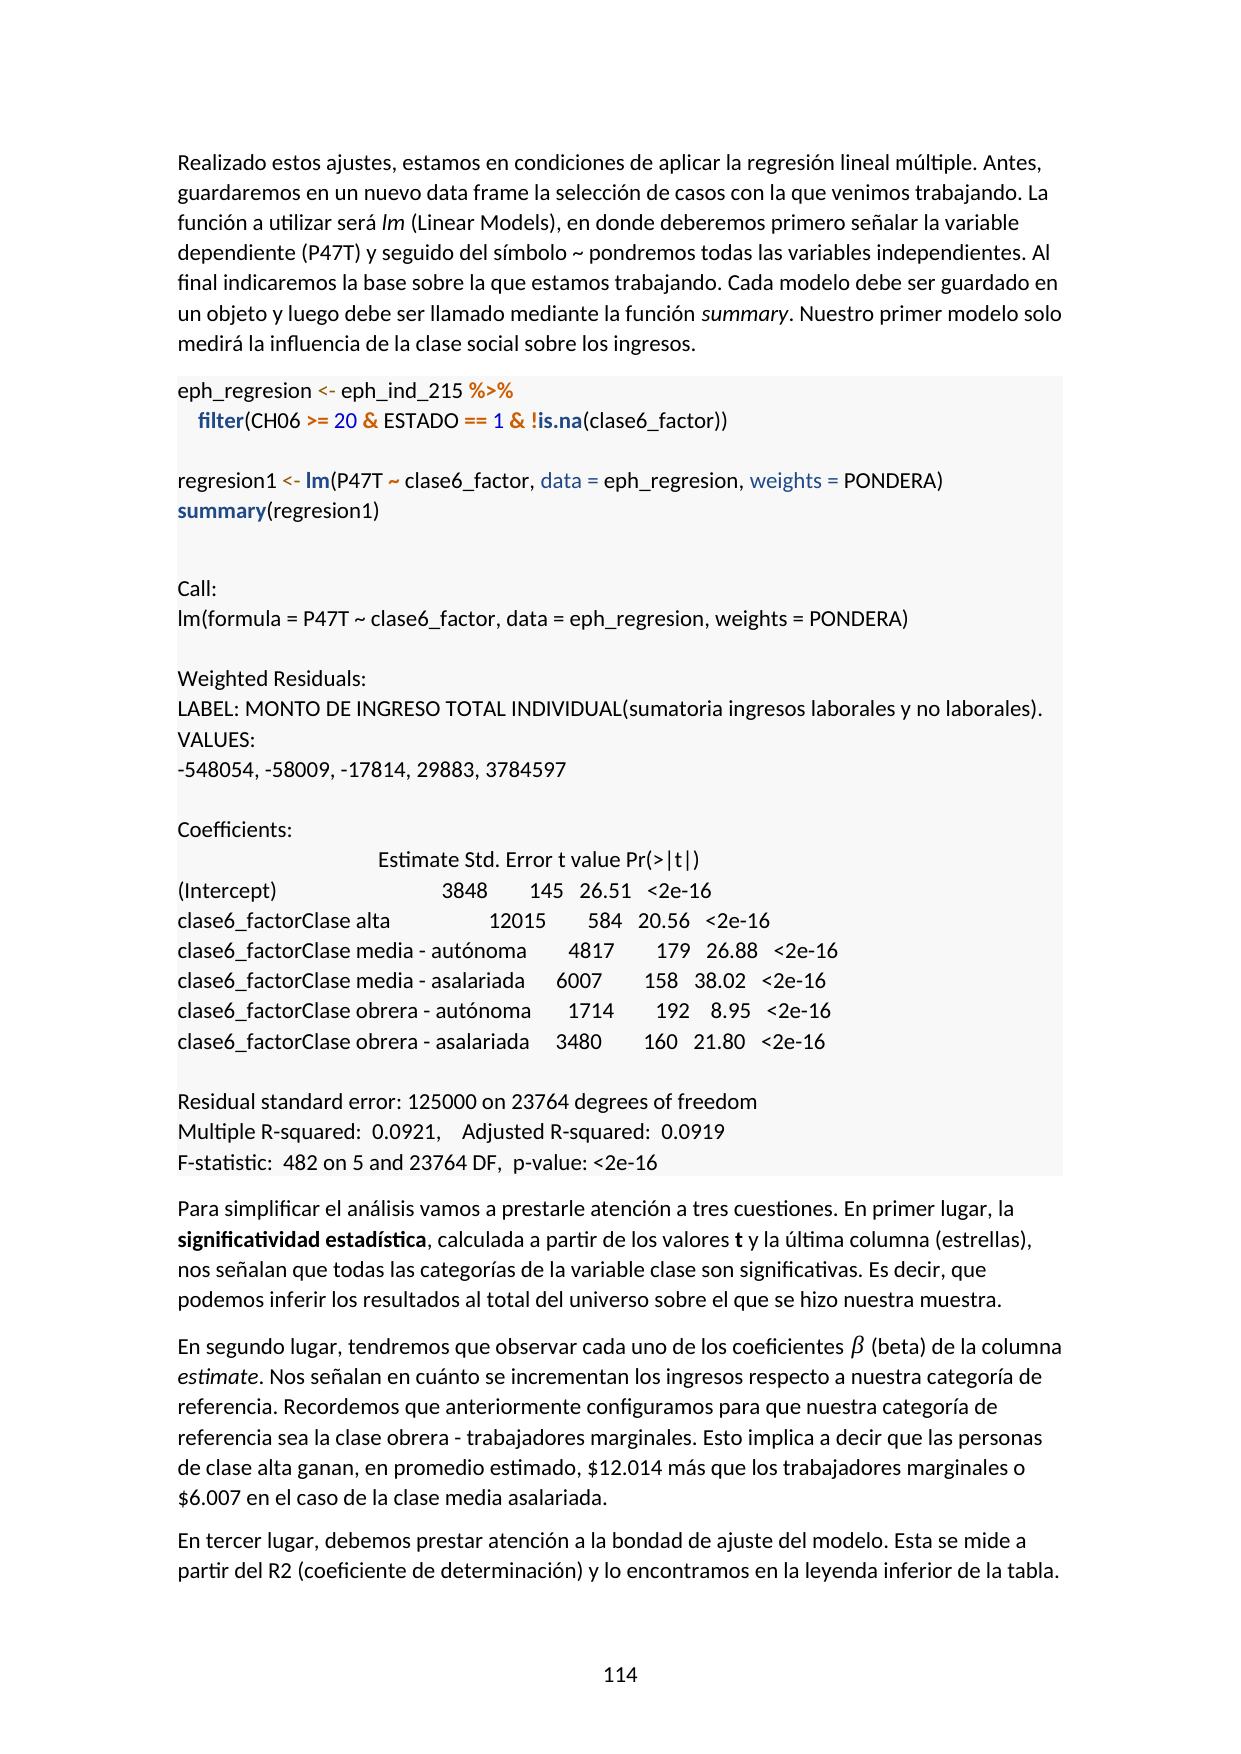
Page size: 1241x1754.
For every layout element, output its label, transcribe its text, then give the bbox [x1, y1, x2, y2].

text En segundo lugar, tendremos que observar cada uno de los coeficientes (beta) de la columna estimate. Nos señalan en cuánto se incrementan los ingresos respecto a nuestra categoría de referencia. Recordemos que anteriormente configuramos para que nuestra categoría de referencia sea la clase obrera - trabajadores marginales. Esto implica a decir que las personas de clase alta ganan, en promedio estimado, $12.014 más que los trabajadores marginales o $6.007 en el caso de la clase media asalariada. [177, 1332, 1063, 1511]
text Call: lm(formula = P47T ~ clase6_factor, data = eph_regresion, weights = PONDERA) Weighted Residuals: LABEL: MONTO DE INGRESO TOTAL INDIVIDUAL(sumatoria ingresos laborales y no laborales). VALUES: -548054, -58009, -17814, 29883, 3784597 Coefficients: Estimate Std. Error t value Pr(>|t|) (Intercept) 3848 145 26.51 <2e-16 clase6_factorClase alta 12015 584 20.56 <2e-16 clase6_factorClase media - autónoma 4817 179 26.88 <2e-16 clase6_factorClase media - asalariada 6007 158 38.02 <2e-16 clase6_factorClase obrera - autónoma 1714 192 8.95 <2e-16 clase6_factorClase obrera - asalariada 3480 160 21.80 <2e-16 Residual standard error: 125000 on 23764 degrees of freedom Multiple R-squared: 0.0921, Adjusted R-squared: 0.0919 F-statistic: 482 on 5 and 23764 DF, p-value: <2e-16 [177, 543, 1063, 1176]
text eph_regresion <- eph_ind_215 %>% filter(CH06 >= 20 & ESTADO == 1 & !is.na(clase6_factor)) regresion1 <- lm(P47T ~ clase6_factor, data = eph_regresion, weights = PONDERA) summary(regresion1) [177, 376, 1063, 524]
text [177, 1526, 1063, 1584]
